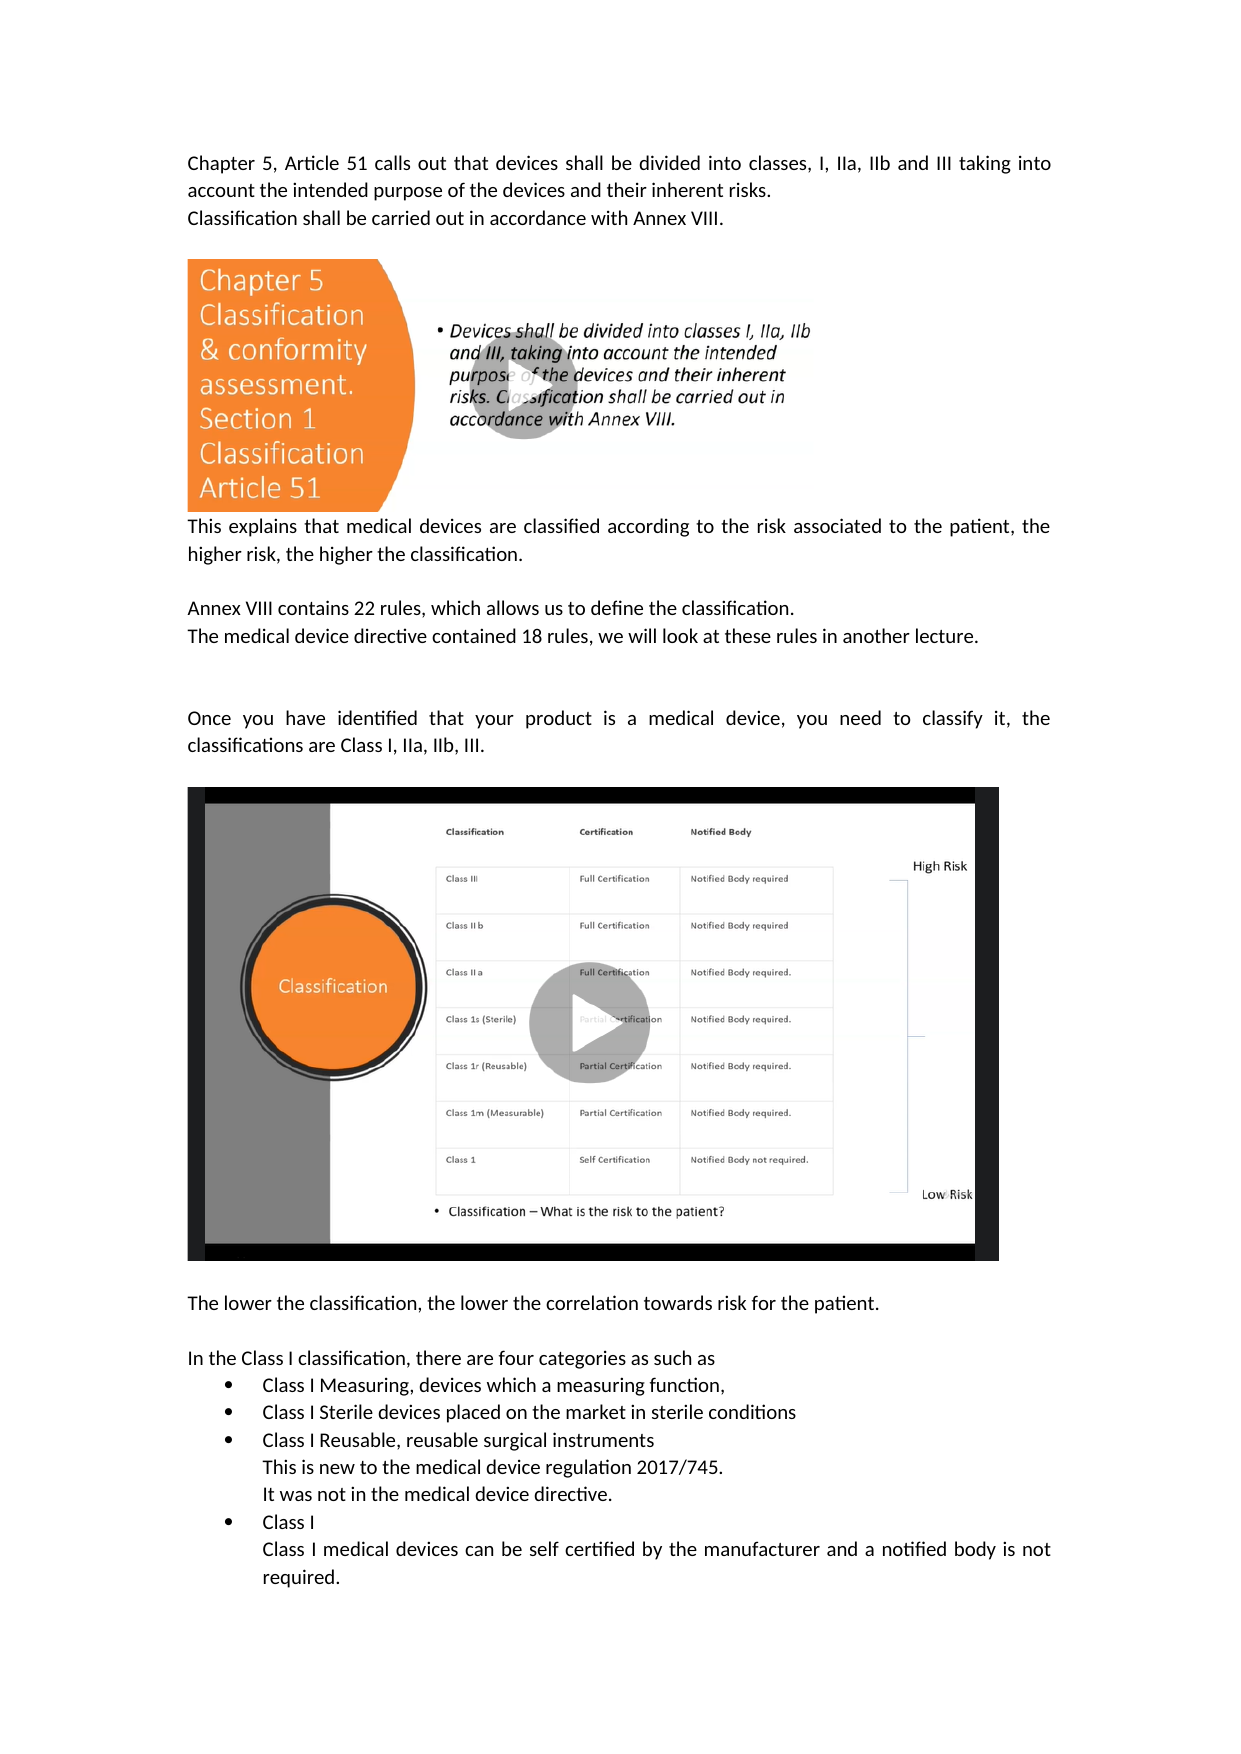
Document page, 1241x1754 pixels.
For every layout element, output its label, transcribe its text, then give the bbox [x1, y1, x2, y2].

picture [187, 787, 999, 1261]
list Class I Sterile devices placed on the market in sterile conditions [225, 1399, 1053, 1425]
text Classification shall be carried out in accordance with Annex VIII. [187, 205, 1053, 230]
text Once you have identified that your product is a medical device, you need to classify it, the classifications are Class I, IIa, IIb, III. [187, 705, 1053, 758]
list Class I Measuring, devices which a measuring function, [225, 1372, 1053, 1397]
text Chapter 5, Article 51 calls out that devices shall be divided into classes, I, IIa, IIb and III taking into account the intended purpose of the devices and their inherent risks. [187, 150, 1053, 203]
text This explains that medical devices are classified according to the risk associated to the patient, the higher risk, the higher the classification. [187, 513, 1053, 566]
text The lower the classification, the lower the correlation towards risk for the patient. [187, 1290, 1053, 1315]
text It was not in the medical device directive. [187, 1482, 1053, 1507]
text Class I medical devices can be self certified by the manufacturer and a notified body is not required. [262, 1536, 1053, 1589]
text The medical device directive contained 18 rules, we will look at these rules in another lecture. [187, 623, 1053, 648]
list Class I [225, 1509, 1053, 1534]
text This is new to the medical device regulation 2017/745. [187, 1454, 1053, 1480]
picture [187, 259, 814, 512]
text Annex VIII contains 22 rules, which allows us to define the classification. [187, 596, 1053, 621]
list Class I Reusable, reusable surgical instruments [225, 1427, 1053, 1452]
text In the Class I classification, there are four categories as such as [187, 1345, 1053, 1370]
